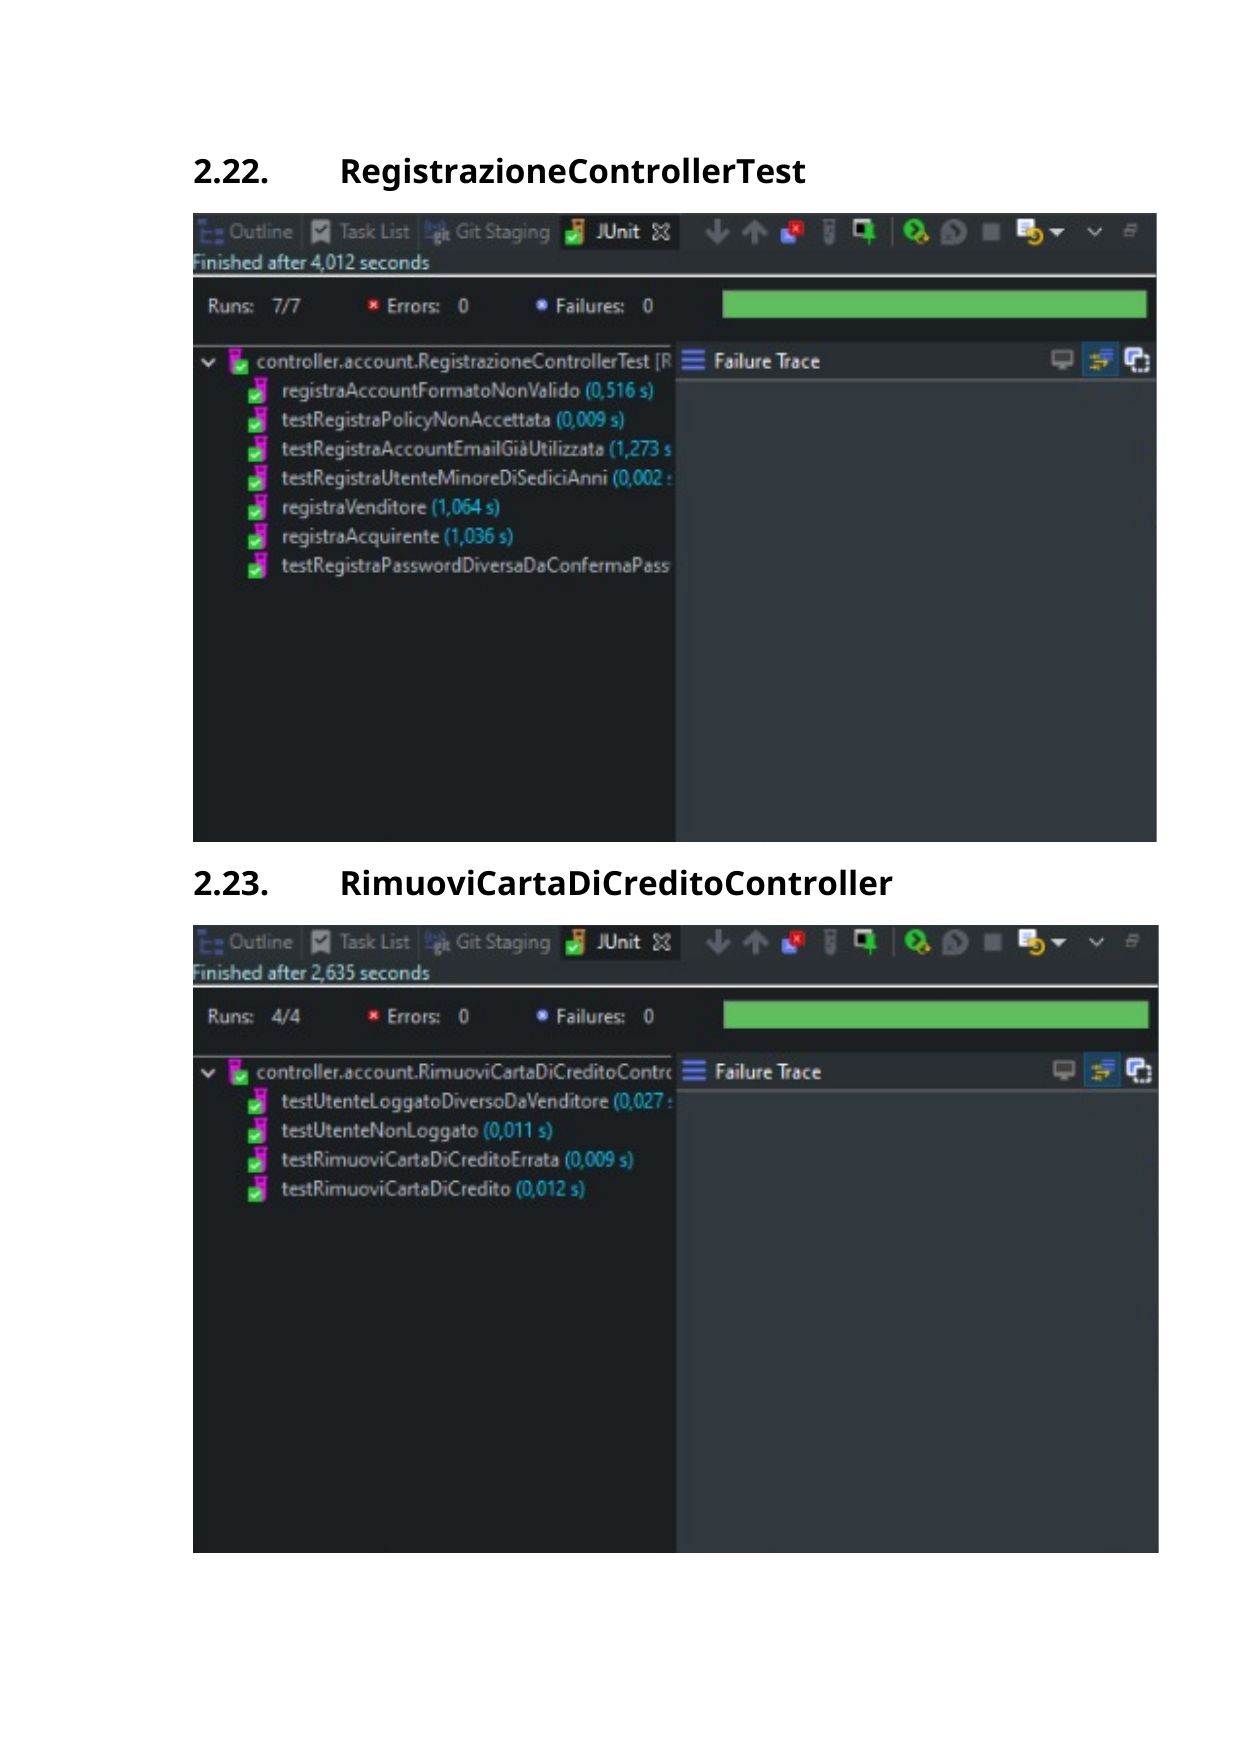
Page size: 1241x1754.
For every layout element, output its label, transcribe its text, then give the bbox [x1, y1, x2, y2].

picture [193, 925, 1159, 1553]
list RimuoviCartaDiCreditoController [193, 860, 1122, 906]
list RegistrazioneControllerTest [193, 148, 1122, 193]
picture [193, 213, 1157, 842]
